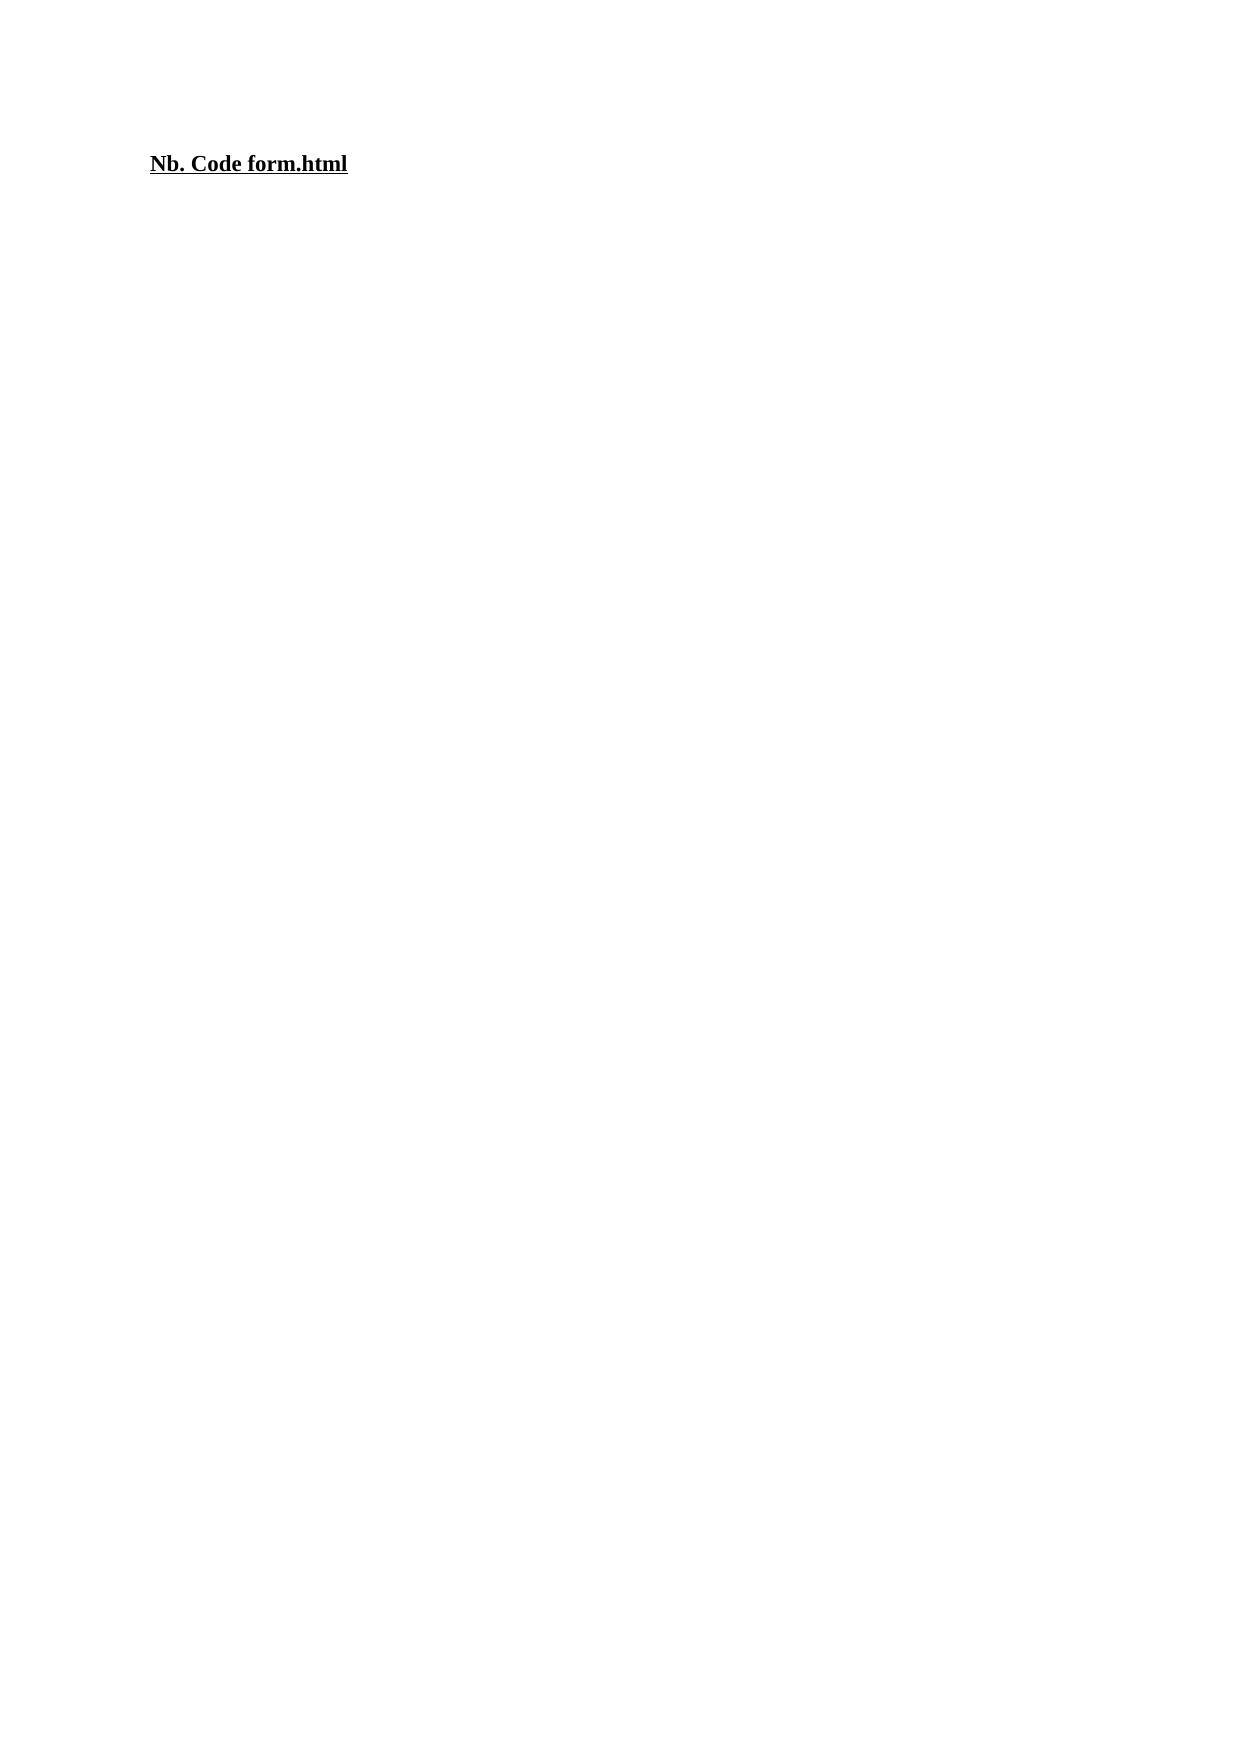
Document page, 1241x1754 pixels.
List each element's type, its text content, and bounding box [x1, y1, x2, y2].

text Nb. Code form.html [150, 150, 1090, 176]
